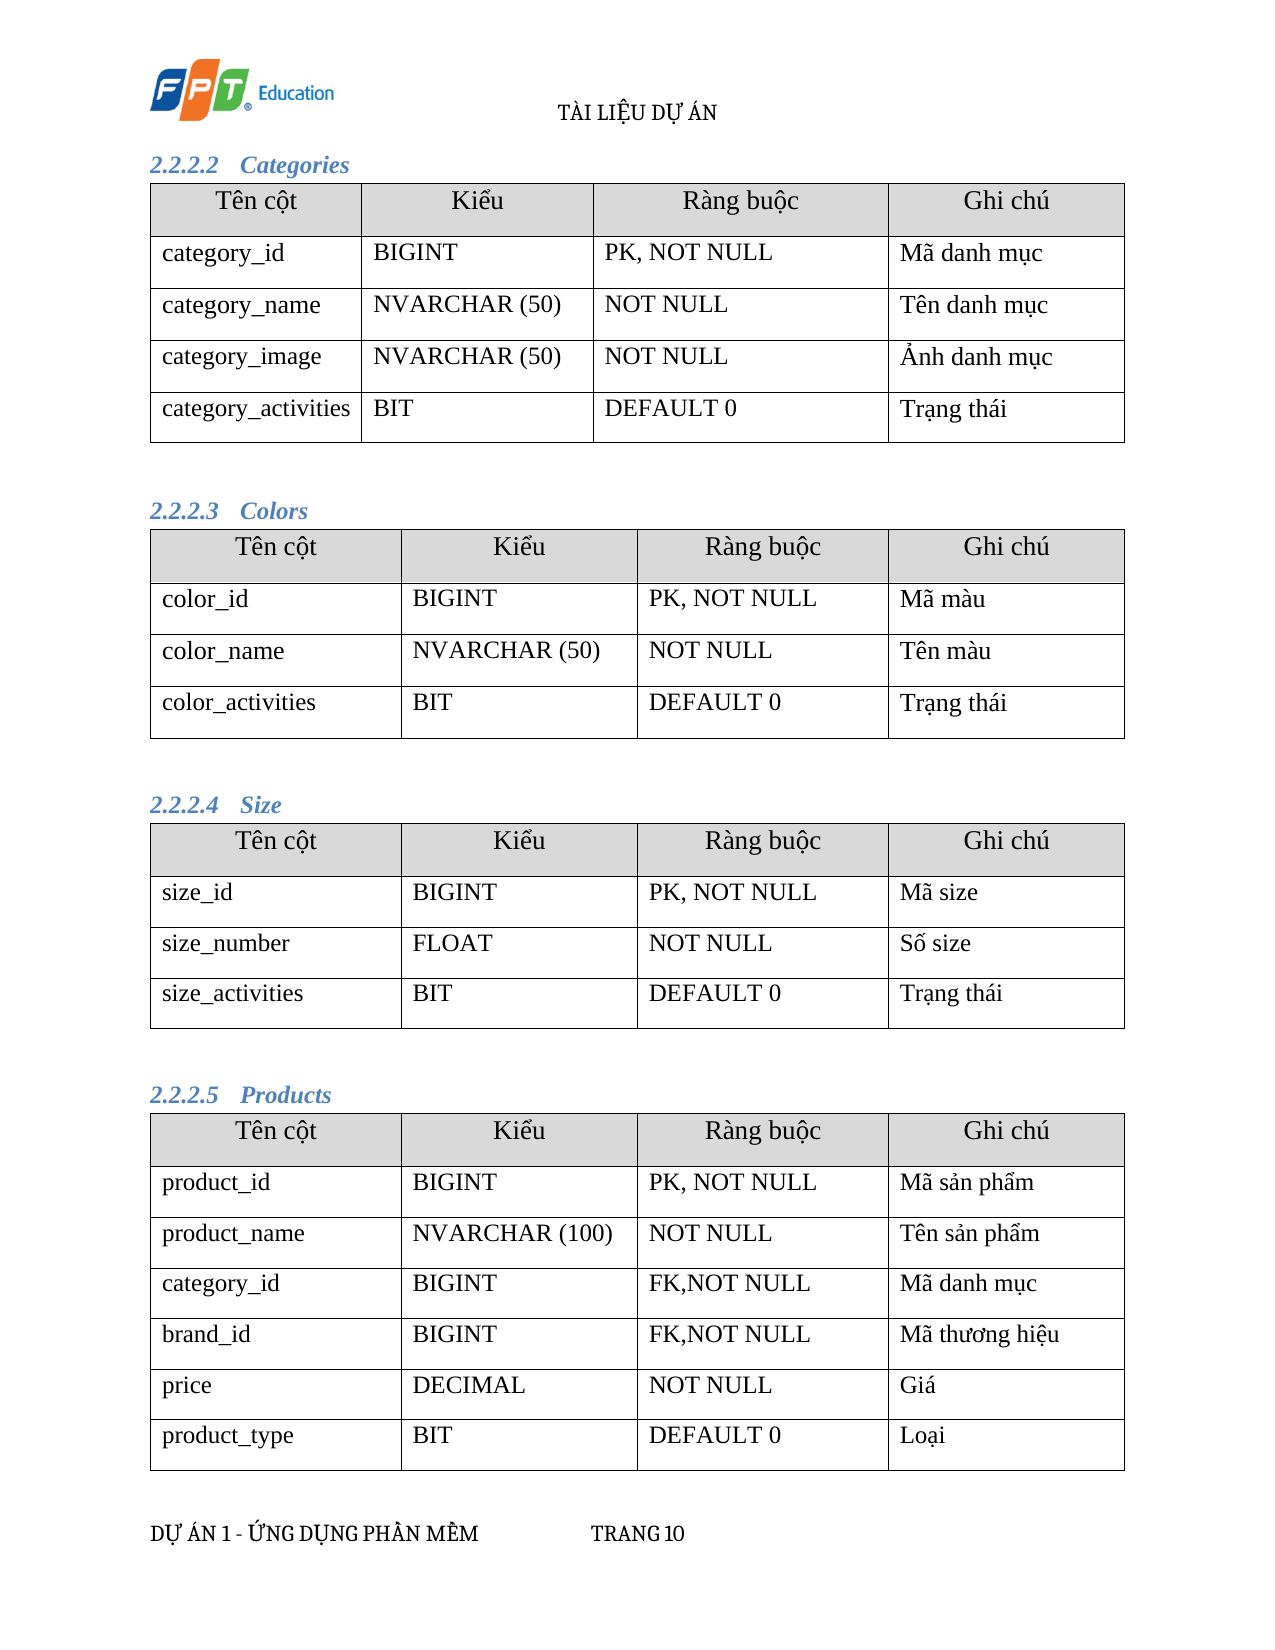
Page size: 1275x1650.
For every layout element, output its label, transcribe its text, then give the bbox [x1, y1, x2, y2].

table_cell NVARCHAR (50) [362, 341, 593, 392]
subtitle Size [150, 790, 1125, 819]
subtitle Categories [150, 150, 1125, 179]
table_header Ghi chú [889, 1114, 1124, 1166]
table_cell NVARCHAR (100) [402, 1218, 637, 1267]
table_cell Mã sản phẩm [889, 1167, 1124, 1217]
table_cell Số size [889, 928, 1124, 977]
table_cell PK, NOT NULL [638, 877, 888, 927]
table_header Kiểu [402, 824, 637, 876]
table_cell DEFAULT 0 [638, 687, 888, 738]
table_cell size_activities [151, 979, 401, 1028]
table_cell BIT [402, 687, 637, 738]
table_cell Trạng thái [889, 979, 1124, 1028]
table_header Tên cột [151, 184, 361, 236]
table_cell color_id [151, 584, 401, 634]
table_cell Mã size [889, 877, 1124, 927]
table_header Ràng buộc [638, 530, 888, 582]
table_cell NOT NULL [594, 289, 888, 340]
table_cell NVARCHAR (50) [362, 289, 593, 340]
table_cell product_name [151, 1218, 401, 1267]
table_cell Loại [889, 1420, 1124, 1470]
table_cell Tên màu [889, 635, 1124, 686]
table_cell Tên danh mục [889, 289, 1124, 340]
table_cell BIT [402, 1420, 637, 1470]
table_header Kiểu [402, 1114, 637, 1166]
table_cell NOT NULL [638, 928, 888, 977]
table_cell Trạng thái [889, 393, 1124, 442]
table_cell BIGINT [402, 1269, 637, 1318]
table_header Ghi chú [889, 184, 1124, 236]
table_cell PK, NOT NULL [638, 584, 888, 634]
table_header Kiểu [402, 530, 637, 582]
table_cell NOT NULL [594, 341, 888, 392]
table_cell price [151, 1370, 401, 1419]
table_cell size_number [151, 928, 401, 977]
subtitle Products [150, 1080, 1125, 1109]
table_cell NVARCHAR (50) [402, 635, 637, 686]
table_header Ràng buộc [638, 824, 888, 876]
table_header Tên cột [151, 824, 401, 876]
table_header Ràng buộc [594, 184, 888, 236]
table_cell BIGINT [402, 877, 637, 927]
table_cell PK, NOT NULL [594, 237, 888, 288]
table_header Tên cột [151, 530, 401, 582]
table_cell NOT NULL [638, 635, 888, 686]
table_cell category_image [151, 341, 361, 392]
table_cell DEFAULT 0 [638, 1420, 888, 1470]
table_cell category_id [151, 237, 361, 288]
picture [150, 59, 336, 121]
table_cell Mã danh mục [889, 1269, 1124, 1318]
table_cell FLOAT [402, 928, 637, 977]
table_cell DEFAULT 0 [638, 979, 888, 1028]
table_cell size_id [151, 877, 401, 927]
table_cell color_activities [151, 687, 401, 738]
table_cell FK,NOT NULL [638, 1269, 888, 1318]
table_cell BIGINT [402, 584, 637, 634]
table_cell BIGINT [362, 237, 593, 288]
table_cell Mã thương hiệu [889, 1319, 1124, 1369]
table_header Kiểu [362, 184, 593, 236]
table_cell brand_id [151, 1319, 401, 1369]
table_cell category_name [151, 289, 361, 340]
table_cell Ảnh danh mục [889, 341, 1124, 392]
table_cell Giá [889, 1370, 1124, 1419]
table_cell BIGINT [402, 1319, 637, 1369]
table_cell product_id [151, 1167, 401, 1217]
table_header Ghi chú [889, 824, 1124, 876]
table_cell BIT [402, 979, 637, 1028]
table_cell Tên sản phẩm [889, 1218, 1124, 1267]
subtitle Colors [150, 496, 1125, 525]
table_cell NOT NULL [638, 1370, 888, 1419]
table_header Ghi chú [889, 530, 1124, 582]
table_cell DEFAULT 0 [594, 393, 888, 442]
table_cell Mã danh mục [889, 237, 1124, 288]
table_cell PK, NOT NULL [638, 1167, 888, 1217]
table_cell Mã màu [889, 584, 1124, 634]
table_cell FK,NOT NULL [638, 1319, 888, 1369]
table_cell BIT [362, 393, 593, 442]
table_cell category_activities [151, 393, 361, 442]
table_cell BIGINT [402, 1167, 637, 1217]
table_cell color_name [151, 635, 401, 686]
table_cell NOT NULL [638, 1218, 888, 1267]
table_cell category_id [151, 1269, 401, 1318]
table_header Tên cột [151, 1114, 401, 1166]
table_header Ràng buộc [638, 1114, 888, 1166]
table_cell product_type [151, 1420, 401, 1470]
table_cell Trạng thái [889, 687, 1124, 738]
table_cell DECIMAL [402, 1370, 637, 1419]
